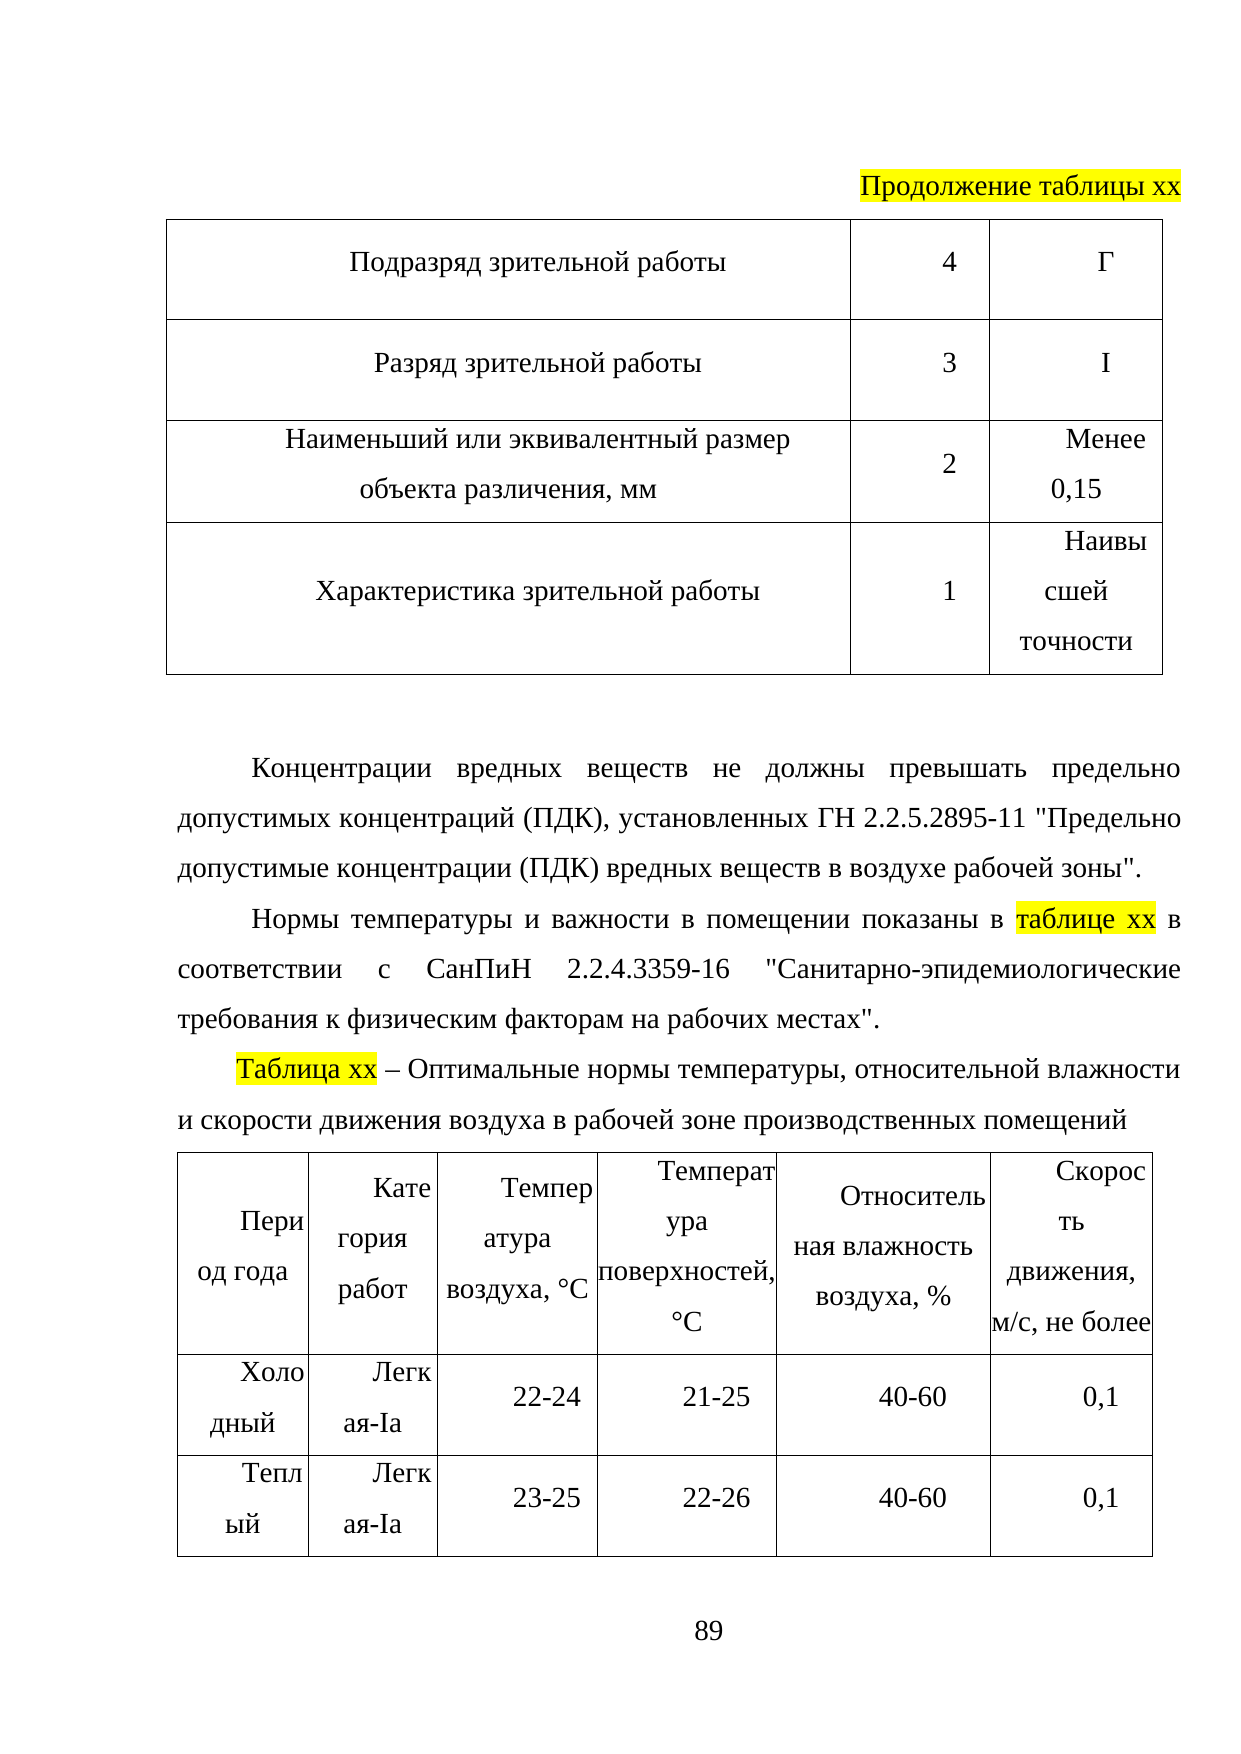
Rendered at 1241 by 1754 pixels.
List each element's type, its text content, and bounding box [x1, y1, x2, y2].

table_header Температура поверхностей, °С [598, 1153, 776, 1354]
table_cell Менее 0,15 [990, 421, 1162, 522]
table_cell Разряд зрительной работы [167, 320, 850, 420]
table_cell 40-60 [777, 1456, 990, 1556]
table_cell 23-25 [438, 1456, 597, 1556]
table_cell 22-24 [438, 1355, 597, 1455]
table_cell Легкая-Iа [309, 1355, 437, 1455]
table_header Температура воздуха, °С [438, 1153, 597, 1354]
table_cell 22-26 [598, 1456, 776, 1556]
table_cell I [990, 320, 1162, 420]
table_header Категория работ [309, 1153, 437, 1354]
table_cell Теплый [178, 1456, 308, 1556]
table_cell 0,1 [991, 1456, 1152, 1556]
table_cell Наименьший или эквивалентный размер объекта различения, мм [167, 421, 850, 522]
table_cell 0,1 [991, 1355, 1152, 1455]
table_header Г [990, 220, 1162, 319]
text Таблица хх – Оптимальные нормы температуры, относительной влажности и скорости движения воздуха в рабочей зоне производственных помещений [177, 1052, 1181, 1136]
table_cell Характеристика зрительной работы [167, 523, 850, 673]
table_cell 3 [851, 320, 989, 420]
text Нормы температуры и важности в помещении показаны в таблице хх в соответствии с СанПиН 2.2.4.3359-16 "Санитарно-эпидемиологические требования к физическим факторам на рабочих местах". [177, 901, 1181, 1035]
table_cell 1 [851, 523, 989, 673]
table_header Скорость движения, м/с, не более [991, 1153, 1152, 1354]
text Концентрации вредных веществ не должны превышать предельно допустимых концентраций (ПДК), установленных ГН 2.2.5.2895-11 "Предельно допустимые концентрации (ПДК) вредных веществ в воздухе рабочей зоны". [177, 750, 1181, 884]
table_cell 40-60 [777, 1355, 990, 1455]
table_cell Наивысшей точности [990, 523, 1162, 673]
table_header 4 [851, 220, 989, 319]
table_cell 21-25 [598, 1355, 776, 1455]
table_header Период года [178, 1153, 308, 1354]
table_cell Легкая-Iа [309, 1456, 437, 1556]
table_header Относительная влажность воздуха, % [777, 1153, 990, 1354]
table_cell Холодный [178, 1355, 308, 1455]
table_header Подразряд зрительной работы [167, 220, 850, 319]
text Продолжение таблицы хх [177, 168, 1181, 202]
table_cell 2 [851, 421, 989, 522]
